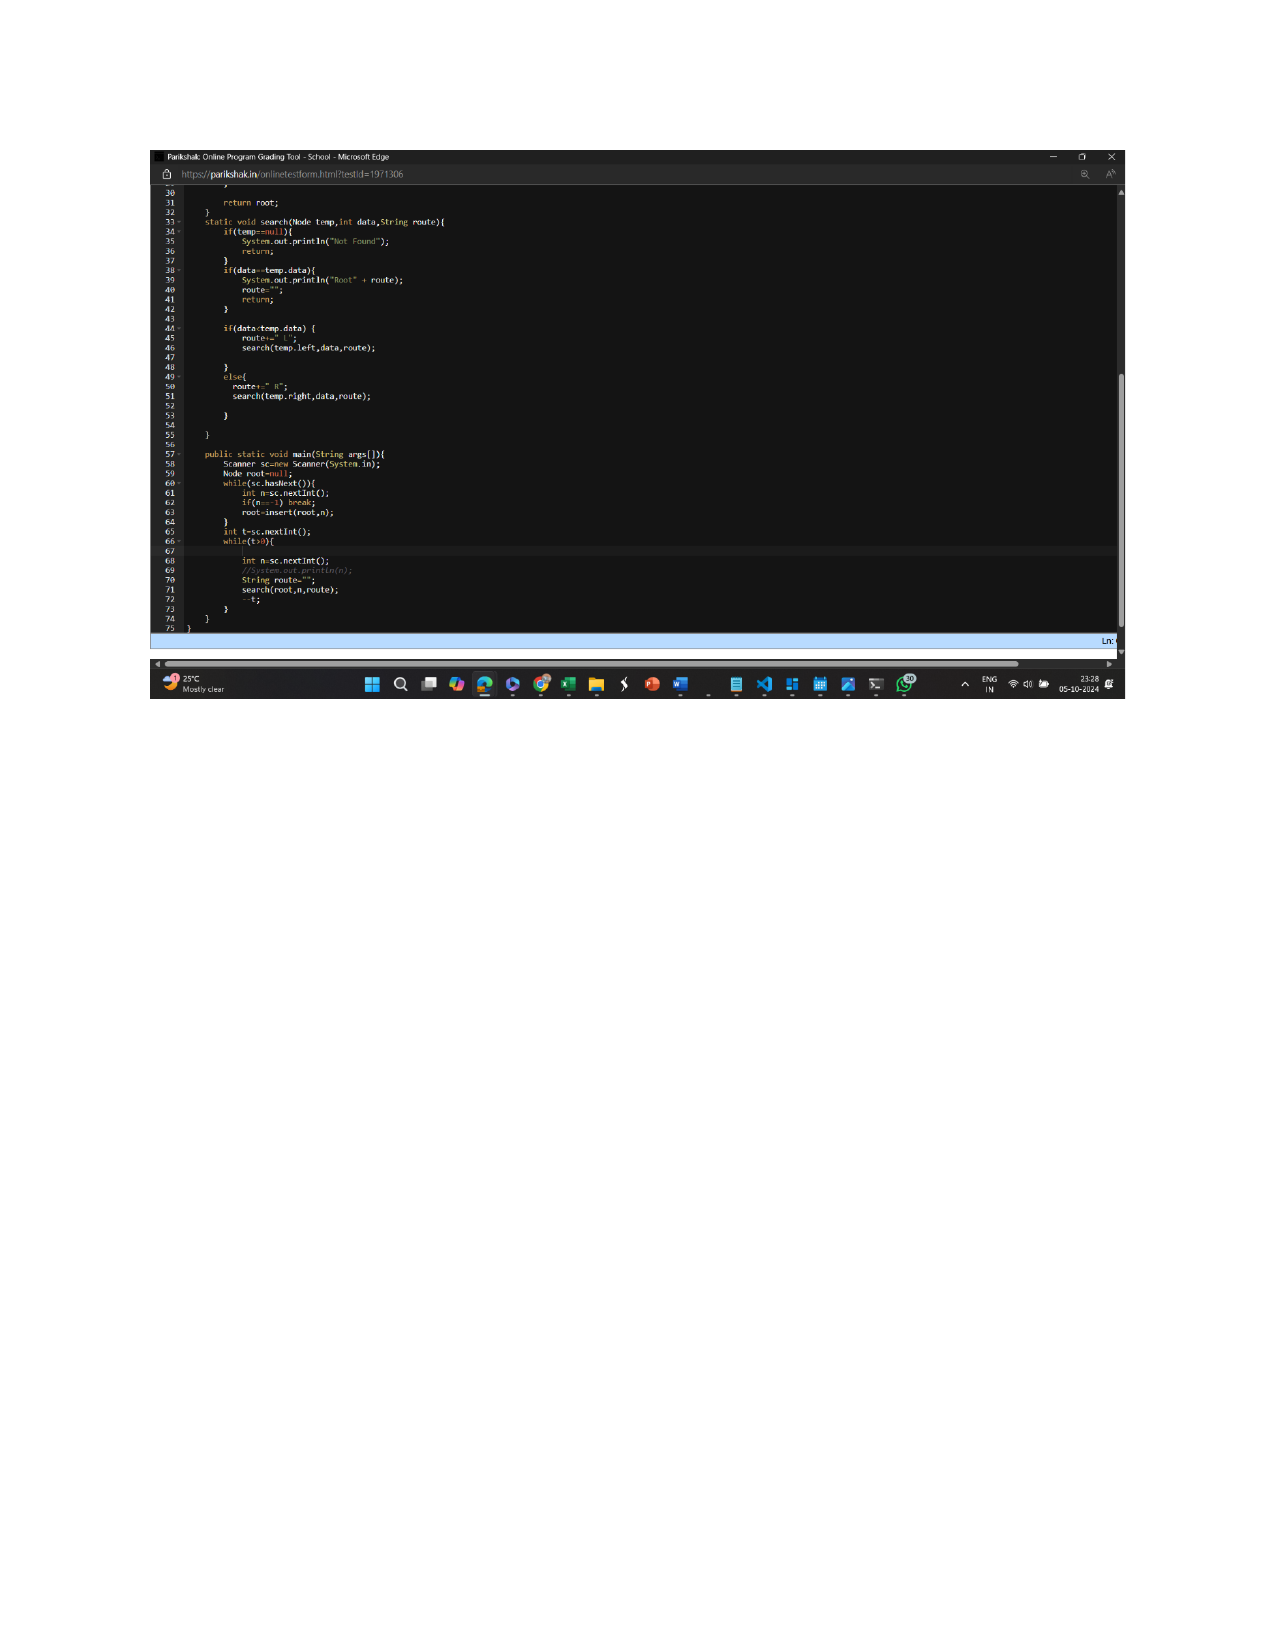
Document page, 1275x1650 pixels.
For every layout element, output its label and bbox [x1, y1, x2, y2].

picture [150, 150, 1125, 699]
